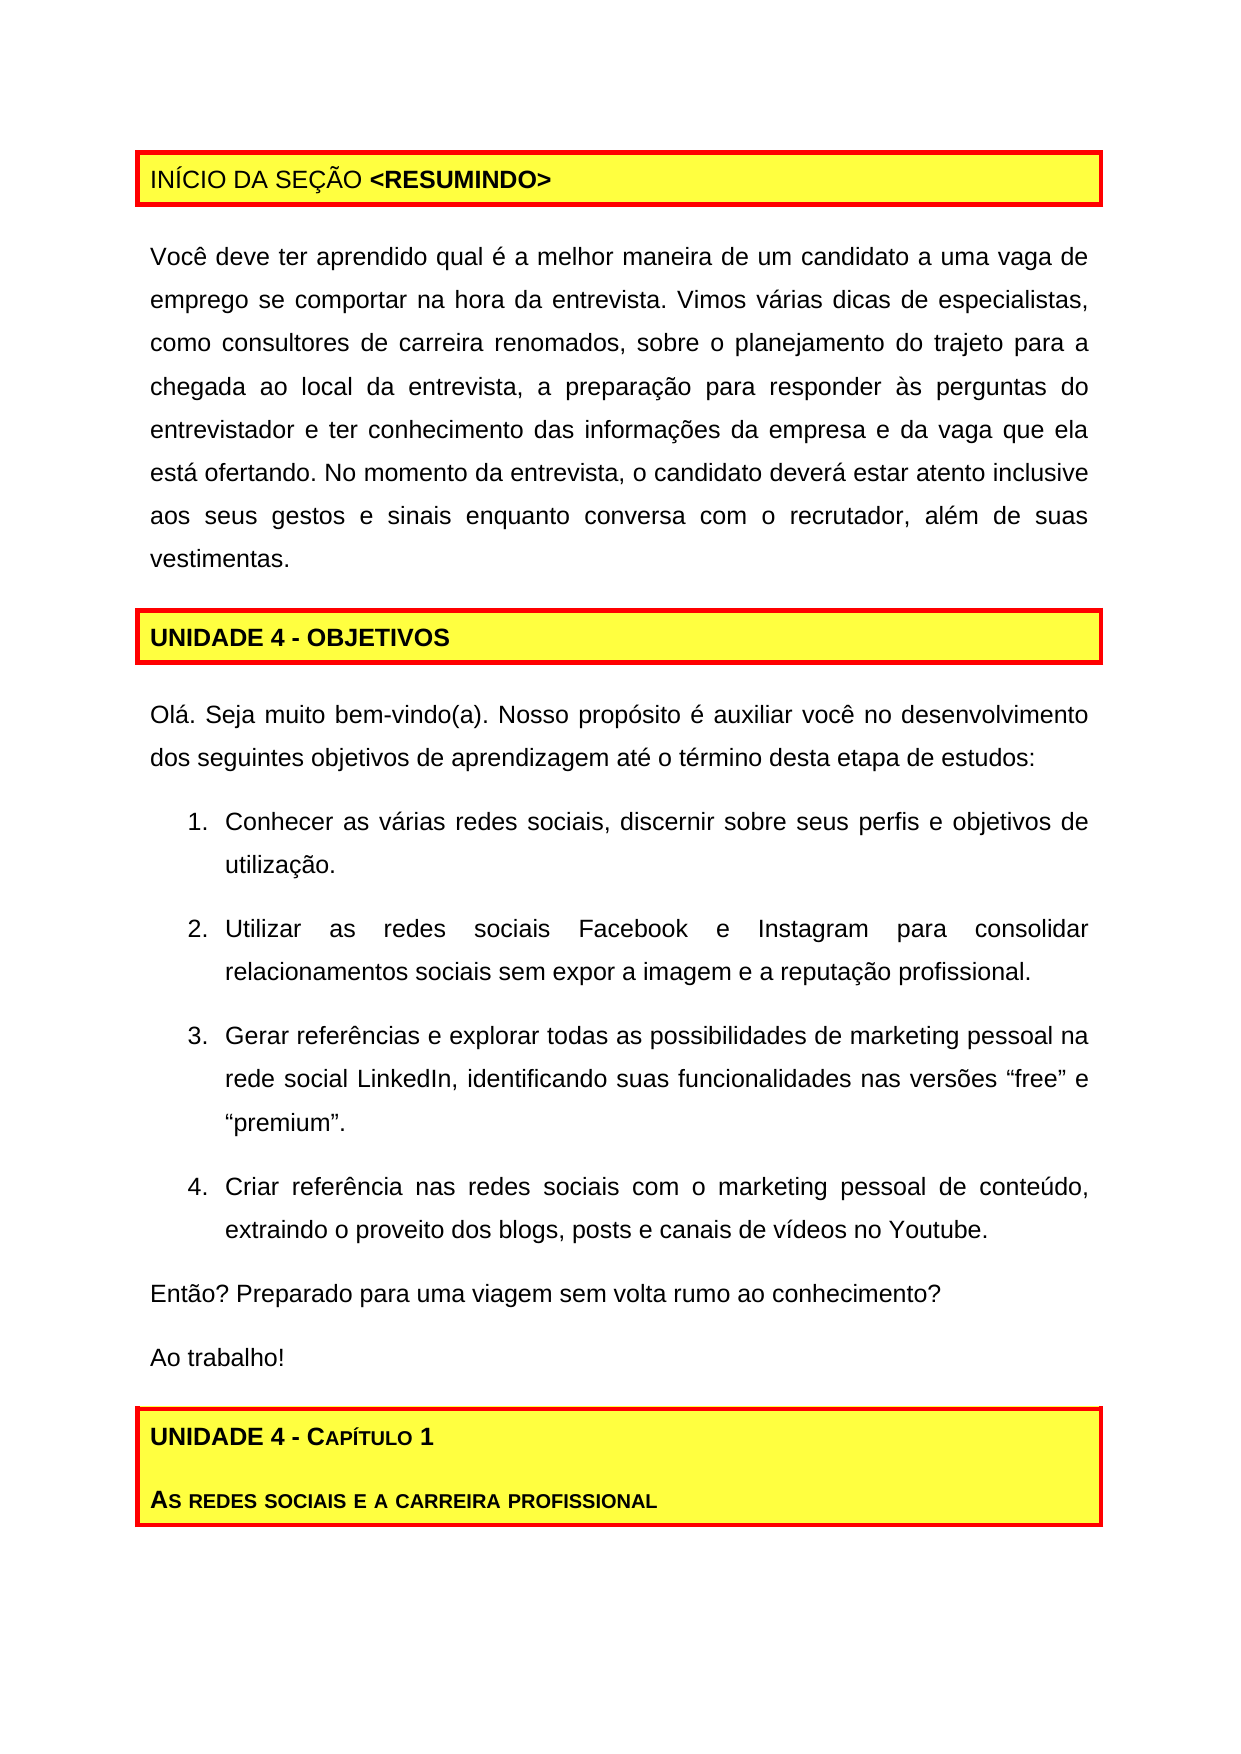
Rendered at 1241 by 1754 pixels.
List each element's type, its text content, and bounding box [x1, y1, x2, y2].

text Então? Preparado para uma viagem sem volta rumo ao conhecimento? [150, 1278, 1090, 1307]
list Gerar referências e explorar todas as possibilidades de marketing pessoal na rede social LinkedIn, identificando suas funcionalidades nas versões “free” e “premium”. [187, 1021, 1090, 1136]
subtitle UNIDADE 4 - OBJETIVOS [140, 613, 1099, 660]
subtitle As redes sociais e a carreira profissional [140, 1470, 1099, 1523]
text Olá. Seja muito bem-vindo(a). Nosso propósito é auxiliar você no desenvolvimento dos seguintes objetivos de aprendizagem até o término desta etapa de estudos: [150, 700, 1090, 772]
subtitle UNIDADE 4 - Capítulo 1 [140, 1411, 1099, 1450]
text Ao trabalho! [150, 1342, 1090, 1371]
list Criar referência nas redes sociais com o marketing pessoal de conteúdo, extraindo o proveito dos blogs, posts e canais de vídeos no Youtube. [187, 1171, 1090, 1243]
list Utilizar as redes sociais Facebook e Instagram para consolidar relacionamentos sociais sem expor a imagem e a reputação profissional. [187, 914, 1090, 986]
subtitle INÍCIO DA SEÇÃO <RESUMINDO> [140, 155, 1099, 202]
text Você deve ter aprendido qual é a melhor maneira de um candidato a uma vaga de emprego se comportar na hora da entrevista. Vimos várias dicas de especialistas, como consultores de carreira renomados, sobre o planejamento do trajeto para a chegada ao local da entrevista, a preparação para responder às perguntas do entrevistador e ter conhecimento das informações da empresa e da vaga que ela está ofertando. No momento da entrevista, o candidato deverá estar atento inclusive aos seus gestos e sinais enquanto conversa com o recrutador, além de suas vestimentas. [150, 242, 1090, 573]
list Conhecer as várias redes sociais, discernir sobre seus perfis e objetivos de utilização. [187, 807, 1090, 879]
